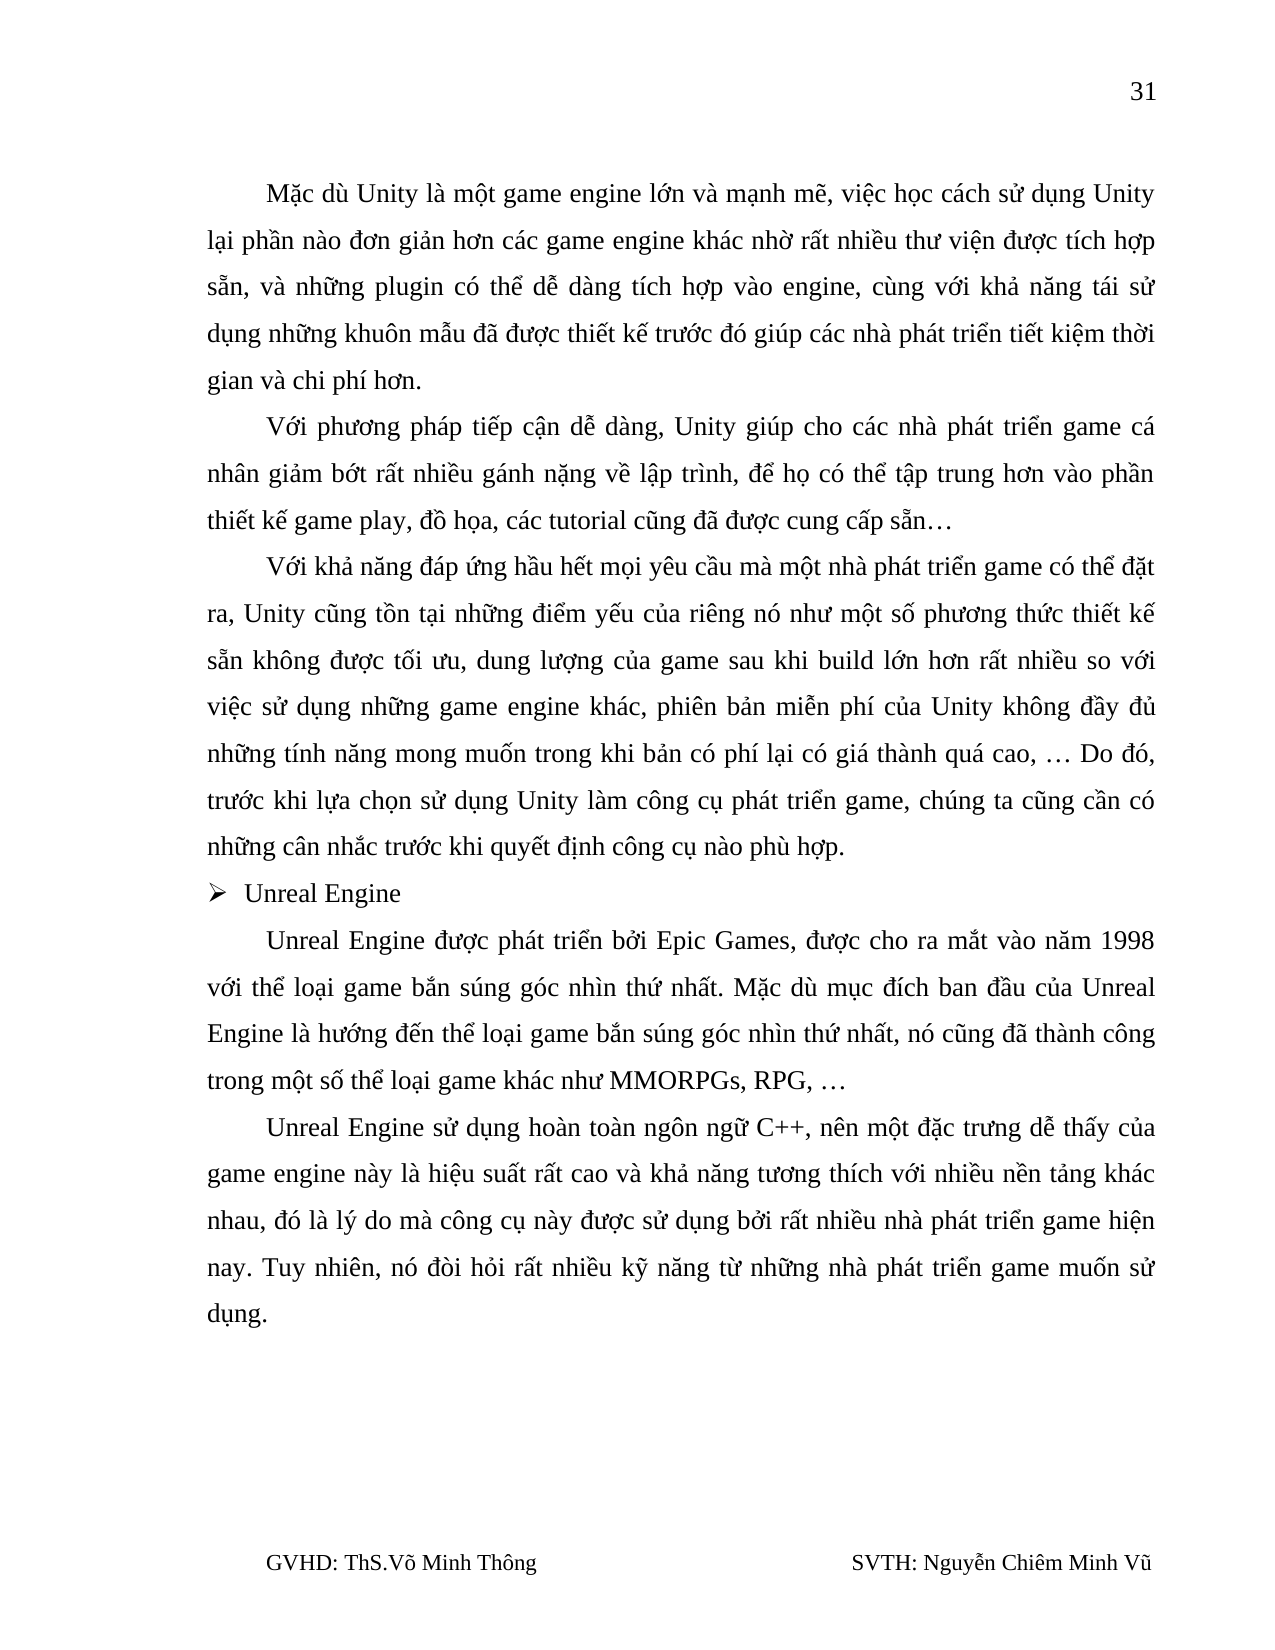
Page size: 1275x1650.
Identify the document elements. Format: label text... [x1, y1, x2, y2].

text Unreal Engine sử dụng hoàn toàn ngôn ngữ C++, nên một đặc trưng dễ thấy của game engine này là hiệu suất rất cao và khả năng tương thích với nhiều nền tảng khác nhau, đó là lý do mà công cụ này được sử dụng bởi rất nhiều nhà phát triển game hiện nay. Tuy nhiên, nó đòi hỏi rất nhiều kỹ năng từ những nhà phát triển game muốn sử dụng. [207, 1111, 1157, 1328]
text Unreal Engine được phát triển bởi Epic Games, được cho ra mắt vào năm 1998 với thể loại game bắn súng góc nhìn thứ nhất. Mặc dù mục đích ban đầu của Unreal Engine là hướng đến thể loại game bắn súng góc nhìn thứ nhất, nó cũng đã thành công trong một số thể loại game khác như MMORPGs, RPG, … [207, 924, 1157, 1095]
text Với khả năng đáp ứng hầu hết mọi yêu cầu mà một nhà phát triển game có thể đặt ra, Unity cũng tồn tại những điểm yếu của riêng nó như một số phương thức thiết kế sẵn không được tối ưu, dung lượng của game sau khi build lớn hơn rất nhiều so với việc sử dụng những game engine khác, phiên bản miễn phí của Unity không đầy đủ những tính năng mong muốn trong khi bản có phí lại có giá thành quá cao, … Do đó, trước khi lựa chọn sử dụng Unity làm công cụ phát triển game, chúng ta cũng cần có những cân nhắc trước khi quyết định công cụ nào phù hợp. [207, 551, 1157, 862]
text Mặc dù Unity là một game engine lớn và mạnh mẽ, việc học cách sử dụng Unity lại phần nào đơn giản hơn các game engine khác nhờ rất nhiều thư viện được tích hợp sẵn, và những plugin có thể dễ dàng tích hợp vào engine, cùng với khả năng tái sử dụng những khuôn mẫu đã được thiết kế trước đó giúp các nhà phát triển tiết kiệm thời gian và chi phí hơn. [207, 177, 1157, 395]
text Unreal Engine [207, 877, 1157, 908]
text Với phương pháp tiếp cận dễ dàng, Unity giúp cho các nhà phát triển game cá nhân giảm bớt rất nhiều gánh nặng về lập trình, để họ có thể tập trung hơn vào phần thiết kế game play, đồ họa, các tutorial cũng đã được cung cấp sẵn… [207, 411, 1157, 535]
